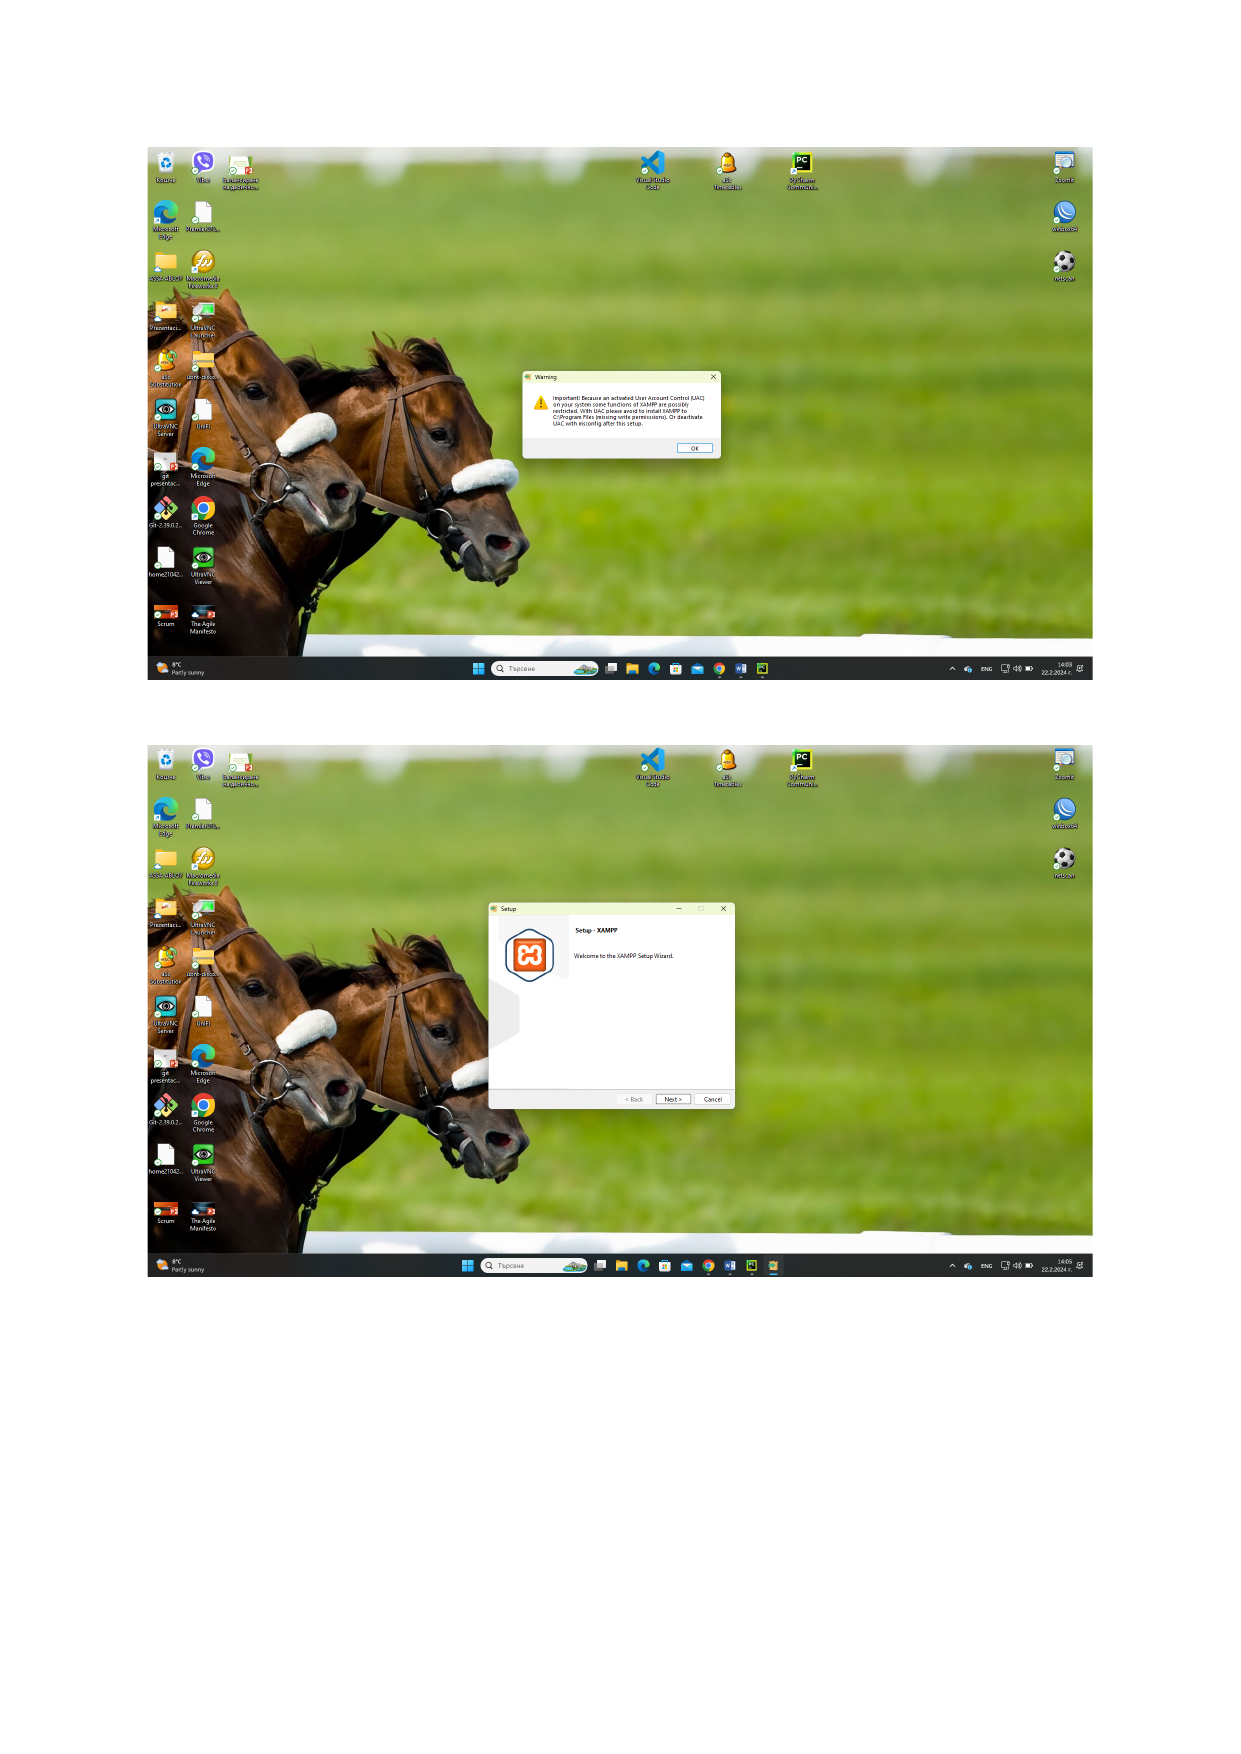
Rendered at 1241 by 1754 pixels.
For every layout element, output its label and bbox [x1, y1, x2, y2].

picture [147, 147, 1093, 680]
picture [147, 745, 1093, 1277]
